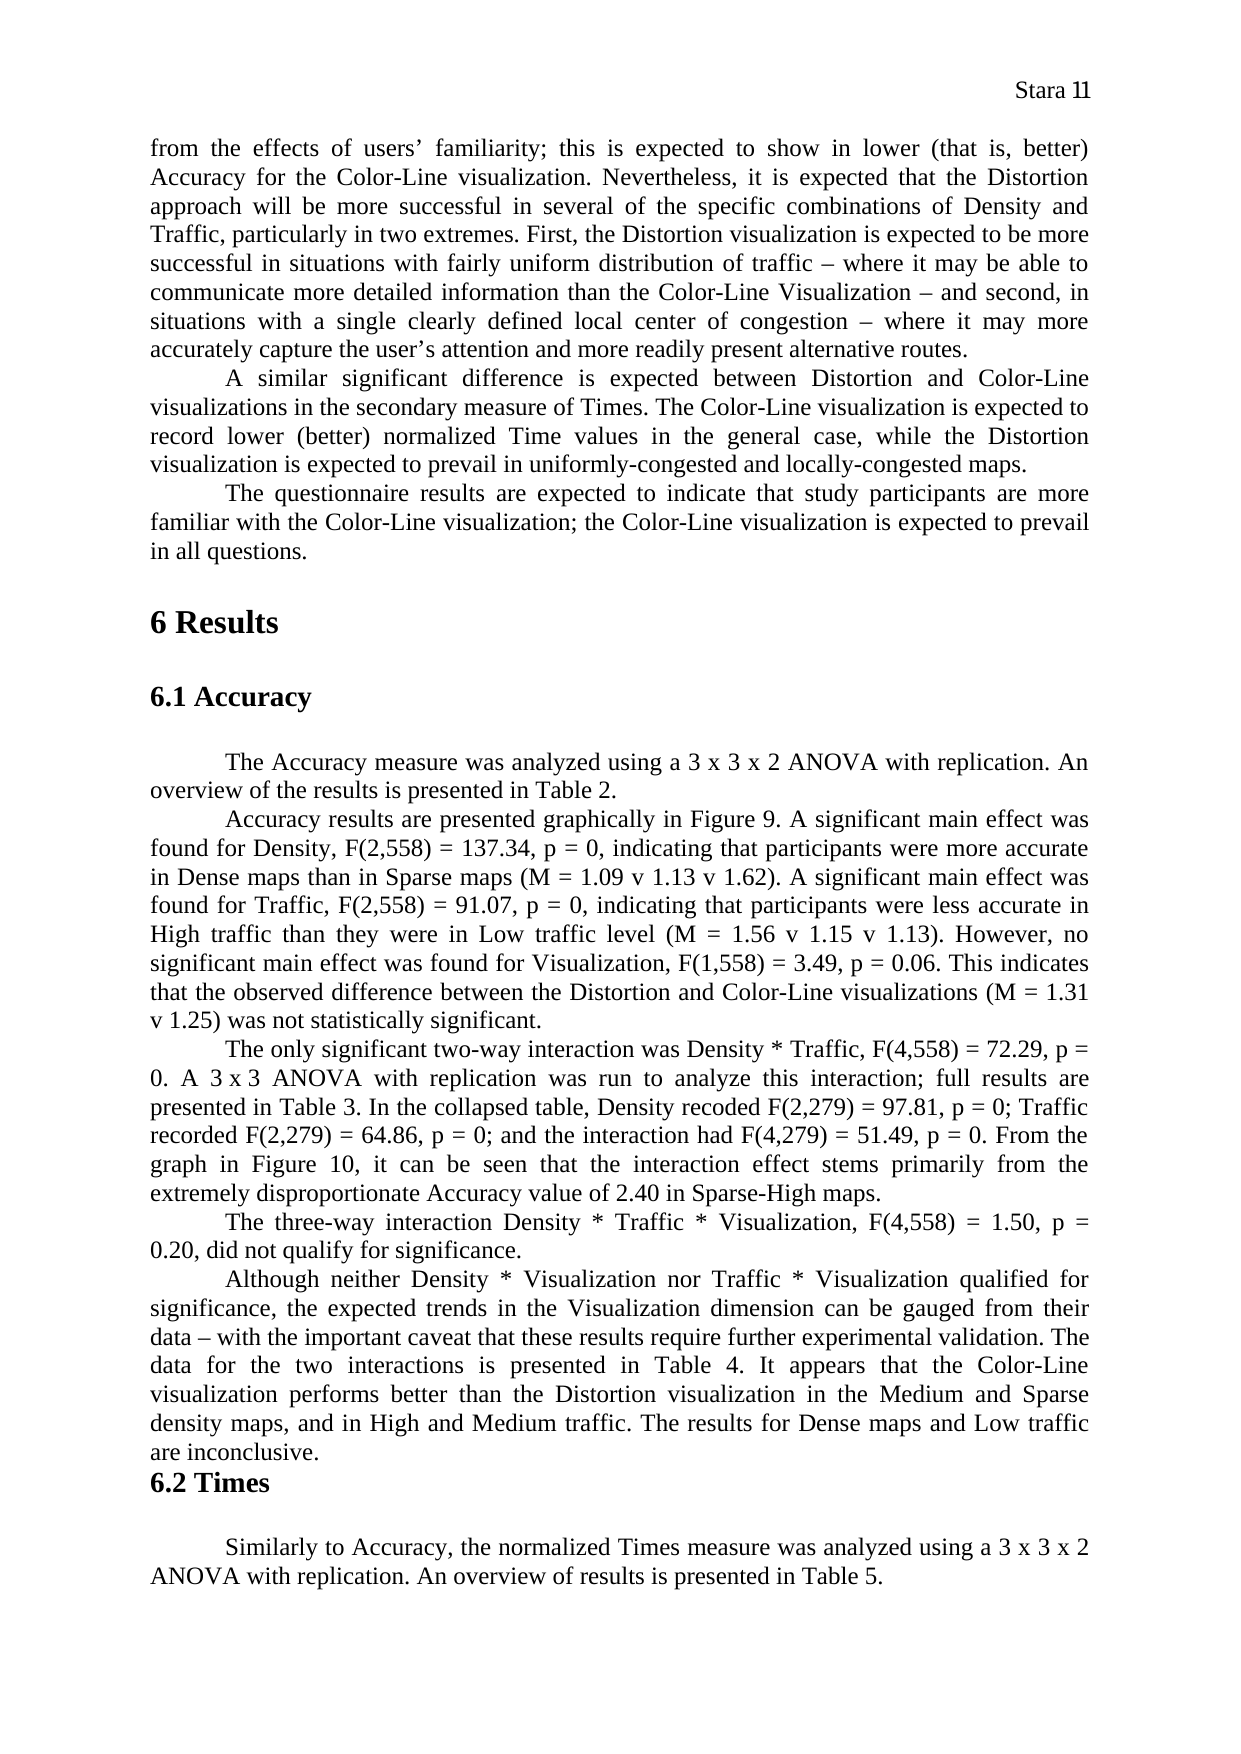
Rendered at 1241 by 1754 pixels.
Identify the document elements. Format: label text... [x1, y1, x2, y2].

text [150, 133, 1090, 363]
text Similarly to Accuracy, the normalized Times measure was analyzed using a 3 x 3 x 2 ANOVA with replication. An overview of results is presented in Table 5. [150, 1532, 1090, 1590]
text The only significant two-way interaction was Density * Traffic, F(4,558) = 72.29, p = 0. A 3 x 3 ANOVA with replication was run to analyze this interaction; full results are presented in Table 3. In the collapsed table, Density recoded F(2,279) = 97.81, p = 0; Traffic recorded F(2,279) = 64.86, p = 0; and the interaction had F(4,279) = 51.49, p = 0. From the graph in Figure 10, it can be seen that the interaction effect stems primarily from the extremely disproportionate Accuracy value of 2.40 in Sparse-High maps. [150, 1034, 1090, 1207]
text The three-way interaction Density * Traffic * Visualization, F(4,558) = 1.50, p = 0.20, did not qualify for significance. [150, 1207, 1090, 1264]
text 6 Results [150, 603, 1090, 641]
text A similar significant difference is expected between Distortion and Color-Line visualizations in the secondary measure of Times. The Color-Line visualization is expected to record lower (better) normalized Time values in the general case, while the Distortion visualization is expected to prevail in uniformly-congested and locally-congested maps. [150, 363, 1090, 478]
text The Accuracy measure was analyzed using a 3 x 3 x 2 ANOVA with replication. An overview of the results is presented in Table 2. [150, 747, 1090, 804]
text The questionnaire results are expected to indicate that study participants are more familiar with the Color-Line visualization; the Color-Line visualization is expected to prevail in all questions. [150, 478, 1090, 564]
text 6.1 Accuracy [150, 679, 1090, 713]
text Although neither Density * Visualization nor Traffic * Visualization qualified for significance, the expected trends in the Visualization dimension can be gauged from their data – with the important caveat that these results require further experimental validation. The data for the two interactions is presented in Table 4. It appears that the Color-Line visualization performs better than the Distortion visualization in the Medium and Sparse density maps, and in High and Medium traffic. The results for Dense maps and Low traffic are inconclusive. [150, 1264, 1090, 1465]
text 6.2 Times [150, 1465, 1090, 1499]
text Accuracy results are presented graphically in Figure 9. A significant main effect was found for Density, F(2,558) = 137.34, p = 0, indicating that participants were more accurate in Dense maps than in Sparse maps (M = 1.09 v 1.13 v 1.62). A significant main effect was found for Traffic, F(2,558) = 91.07, p = 0, indicating that participants were less accurate in High traffic than they were in Low traffic level (M = 1.56 v 1.15 v 1.13). However, no significant main effect was found for Visualization, F(1,558) = 3.49, p = 0.06. This indicates that the observed difference between the Distortion and Color-Line visualizations (M = 1.31 v 1.25) was not statistically significant. [150, 804, 1090, 1034]
